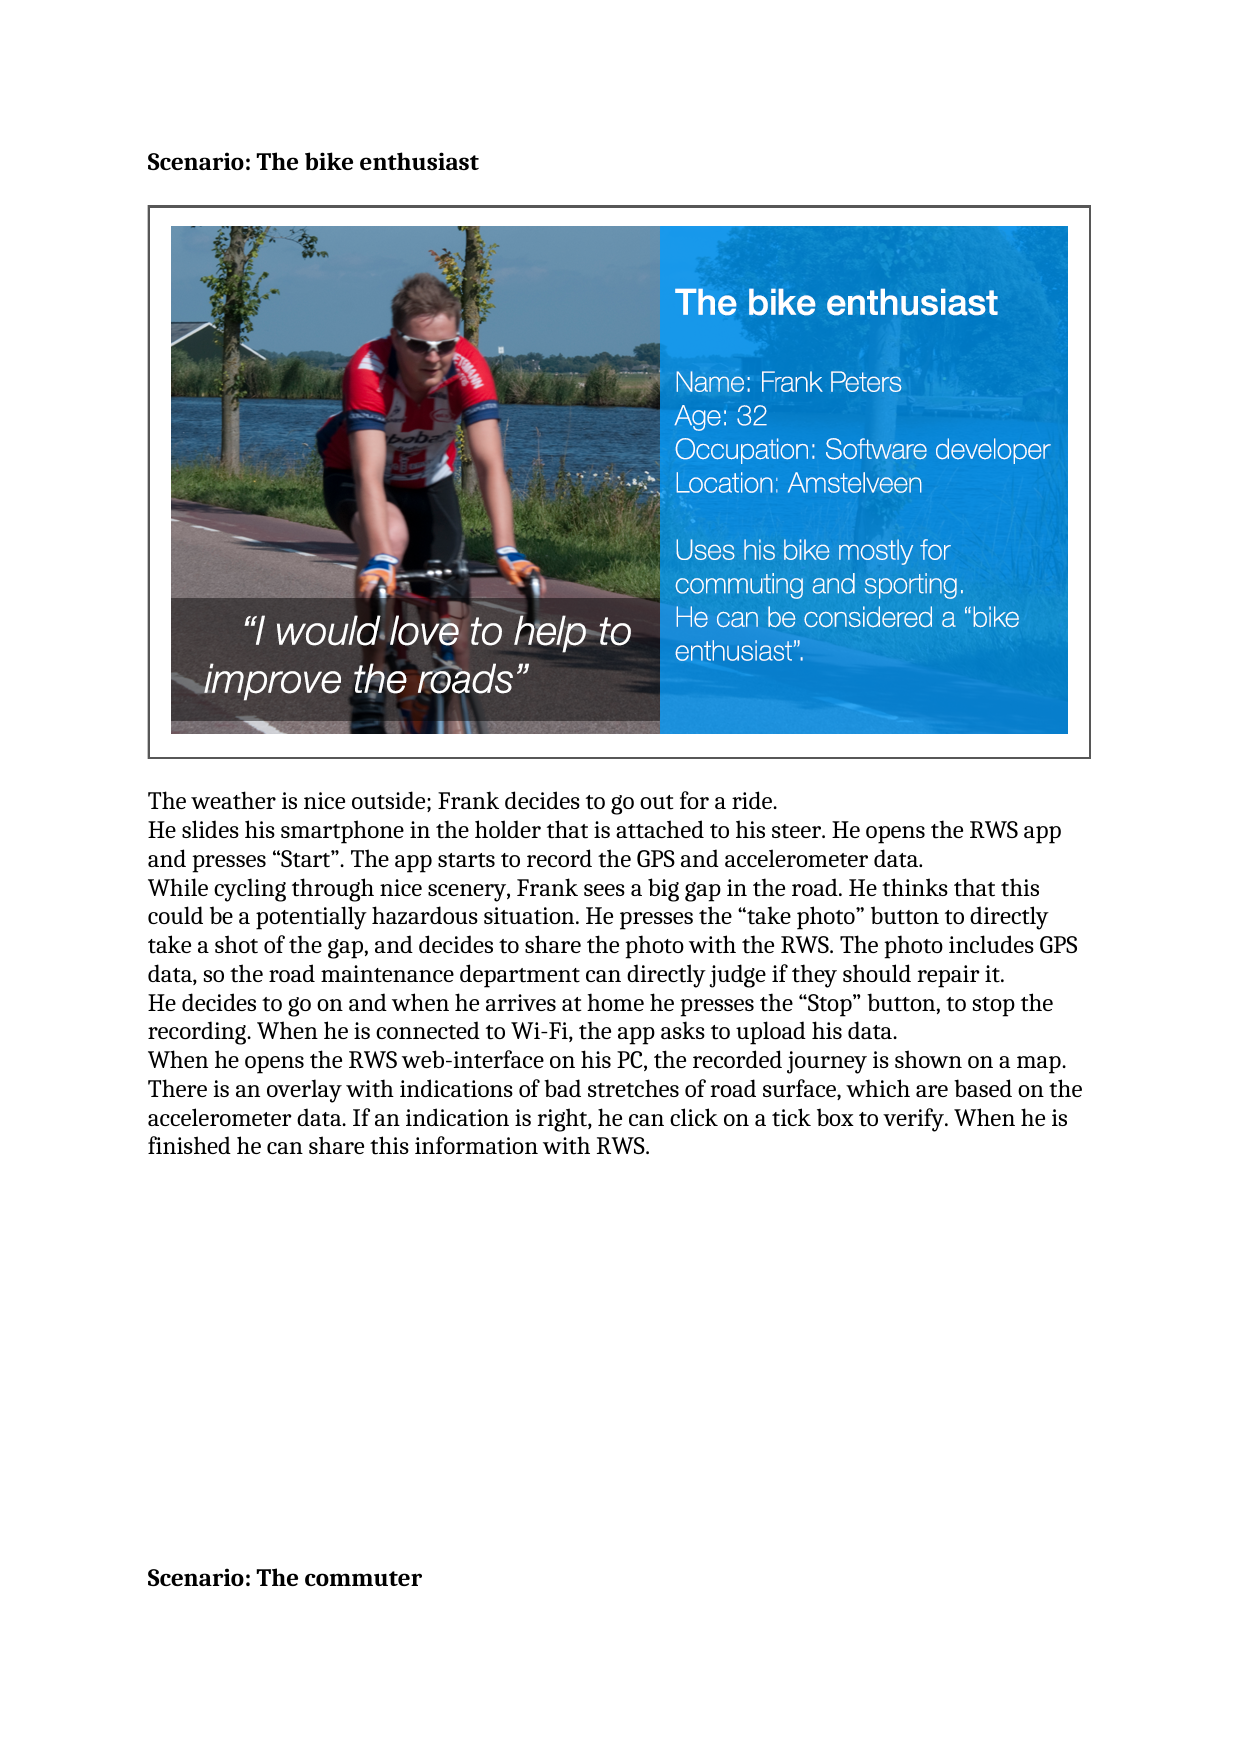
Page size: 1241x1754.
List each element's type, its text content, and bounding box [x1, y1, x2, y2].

text He slides his smartphone in the holder that is attached to his steer. He opens the RWS app and presses “Start”. The app starts to record the GPS and accelerometer data. [148, 816, 1093, 873]
text Scenario: The commuter [148, 1563, 1093, 1592]
text When he opens the RWS web-interface on his PC, the recorded journey is shown on a map. There is an overlay with indications of bad stretches of road surface, which are based on the accelerometer data. If an indication is right, he can click on a tick box to verify. When he is finished he can share this information with RWS. [148, 1046, 1093, 1161]
text The weather is nice outside; Frank decides to go out for a ride. [148, 787, 1093, 816]
picture [147, 205, 1091, 759]
text While cycling through nice scenery, Frank sees a big gap in the road. He thinks that this could be a potentially hazardous situation. He presses the “take photo” button to directly take a shot of the gap, and decides to share the photo with the RWS. The photo includes GPS data, so the road maintenance department can directly judge if they should repair it. [148, 873, 1093, 988]
text He decides to go on and when he arrives at home he presses the “Stop” button, to stop the recording. When he is connected to Wi-Fi, the app asks to upload his data. [148, 988, 1093, 1046]
text Scenario: The bike enthusiast [148, 148, 1093, 176]
